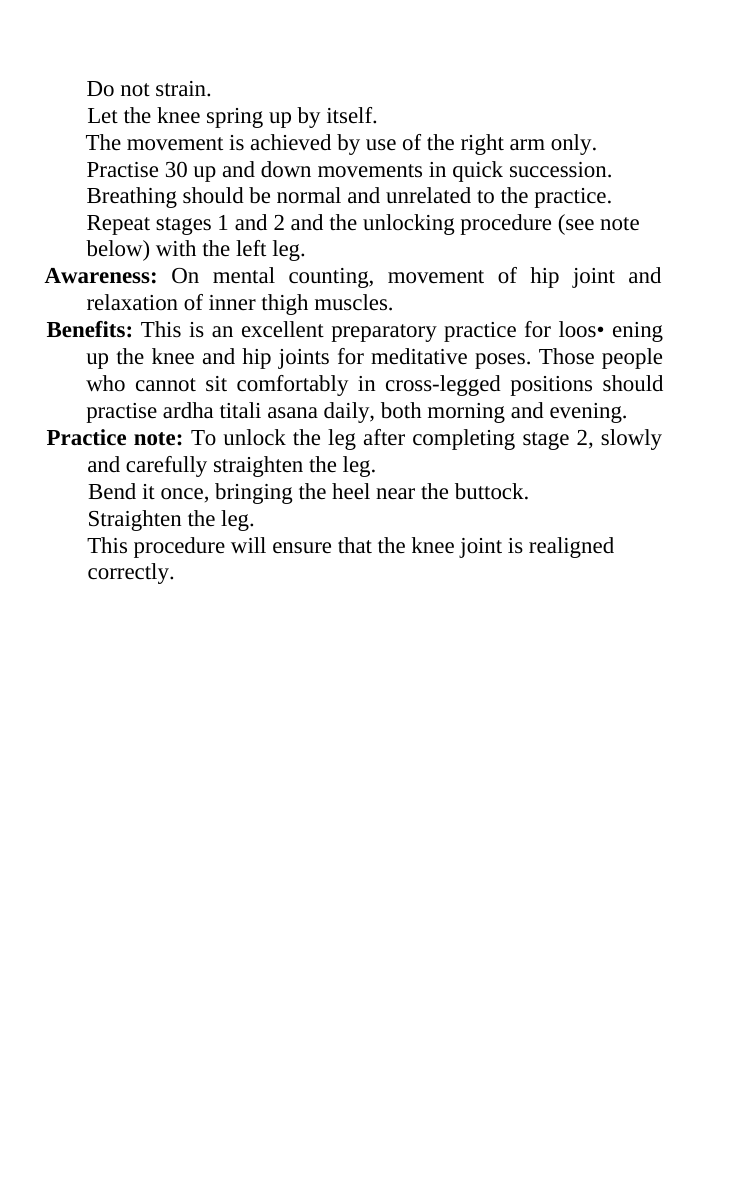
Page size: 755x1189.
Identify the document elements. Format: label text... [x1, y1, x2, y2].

text Bend it once, bringing the heel near the buttock. Straighten the leg. [87, 478, 572, 531]
text Awareness: On mental counting, movement of hip joint and relaxation of inner thigh muscles. [44, 262, 662, 315]
text This procedure will ensure that the knee joint is realigned correctly. [87, 532, 675, 584]
text Benefits: This is an excellent preparatory practice for loos• ening up the knee and hip joints for meditative poses. Those people who cannot sit comfortably in cross-legged positions should practise ardha titali asana daily, both morning and evening. [46, 316, 664, 423]
text Practice note: To unlock the leg after completing stage 2, slowly and carefully straighten the leg. [46, 424, 663, 478]
text Let the knee spring up by itself. [87, 102, 675, 128]
text Do not strain. [86, 75, 675, 101]
text The movement is achieved by use of the right arm only. Practise 30 up and down movements in quick succession. Breathing should be normal and unrelated to the practice. Repeat stages 1 and 2 and the unlocking procedure (see note below) with the left leg. [85, 129, 654, 262]
